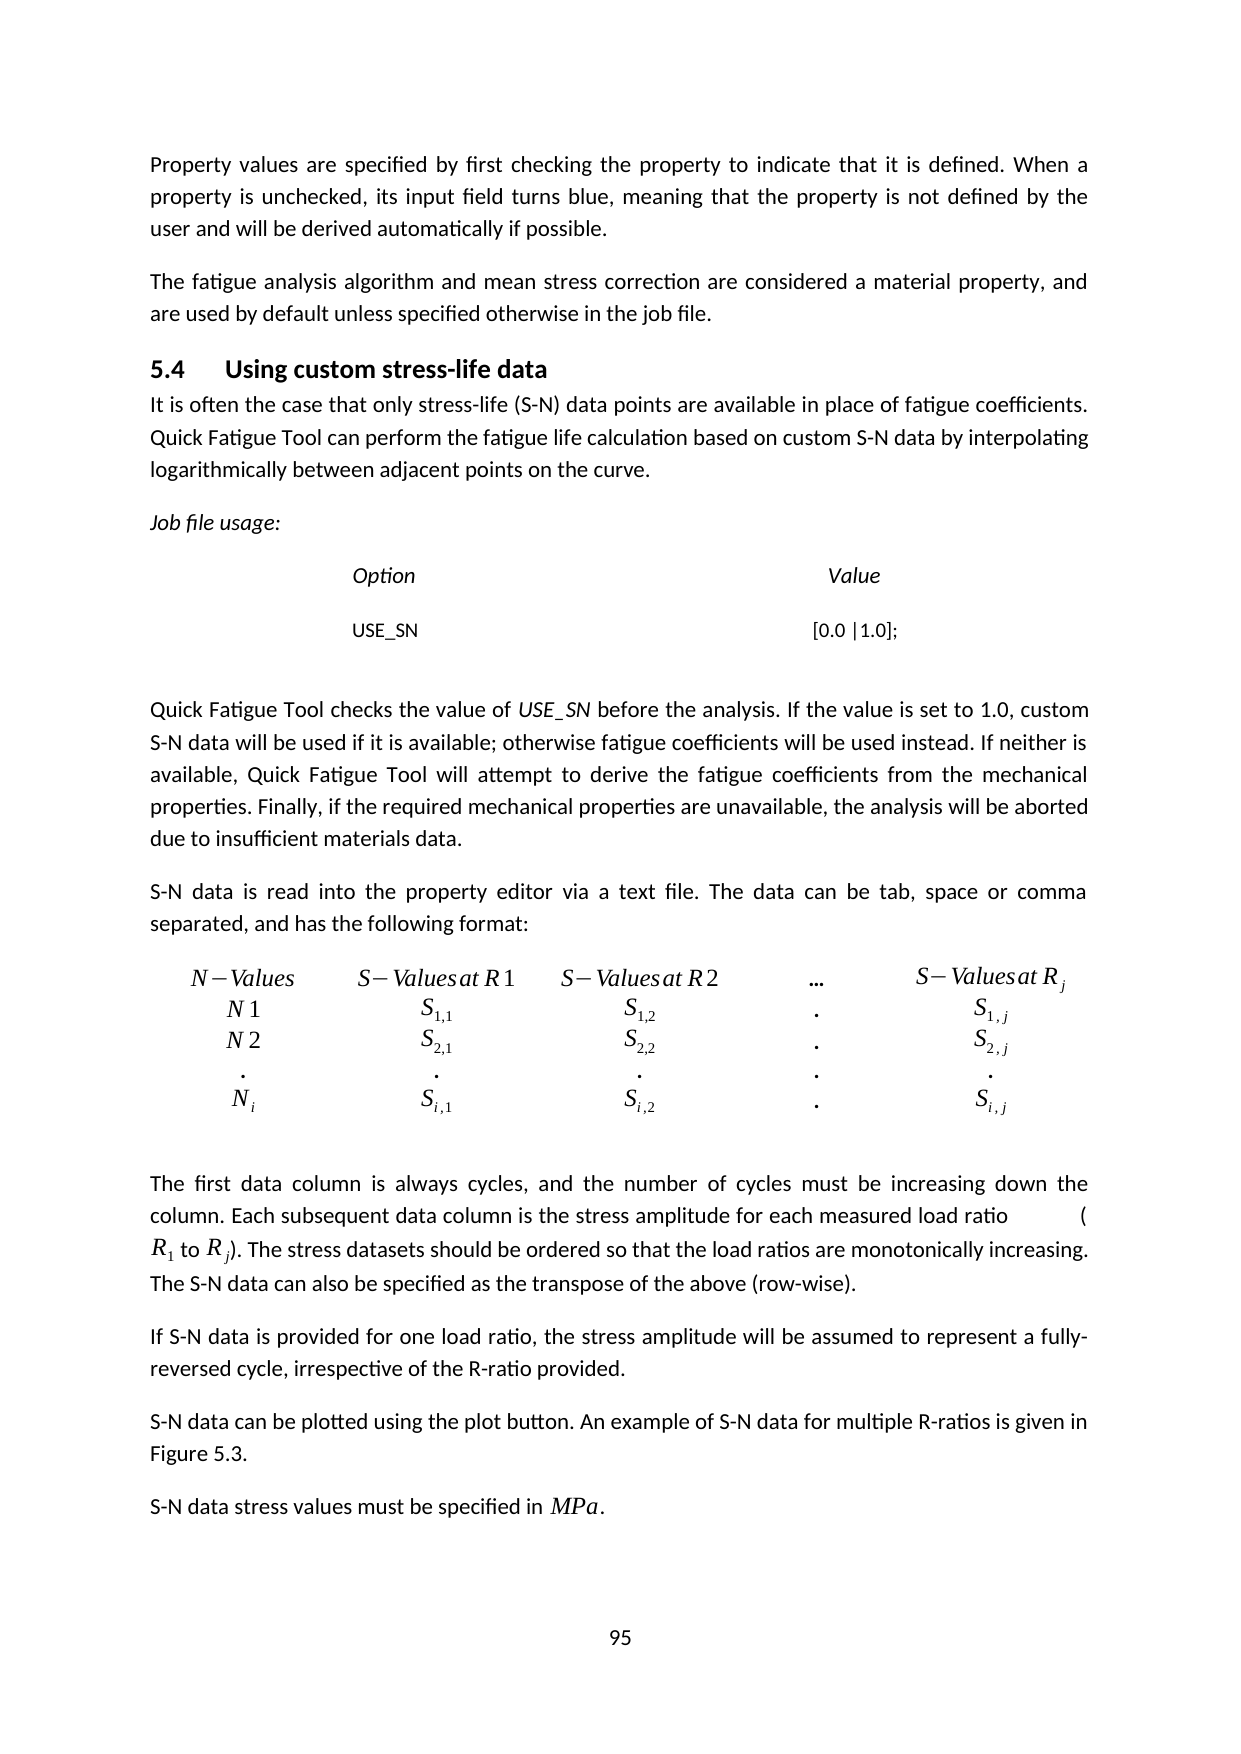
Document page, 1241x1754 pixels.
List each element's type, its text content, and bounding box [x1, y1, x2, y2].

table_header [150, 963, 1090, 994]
text Job file usage: [150, 508, 1090, 536]
text Quick Fatigue Tool checks the value of USE_SN before the analysis. If the value is set to 1.0, custom S-N data will be used if it is available; otherwise fatigue coefficients will be used instead. If neither is available, Quick Fatigue Tool will attempt to derive the fatigue coefficients from the mechanical properties. Finally, if the required mechanical properties are unavailable, the analysis will be aborted due to insufficient materials data. [150, 695, 1090, 852]
text Property values are specified by first checking the property to indicate that it is defined. When a property is unchecked, its input field turns blue, meaning that the property is not defined by the user and will be derived automatically if possible. [150, 150, 1090, 242]
text The fatigue analysis algorithm and mean stress correction are considered a material property, and are used by default unless specified otherwise in the job file. [150, 267, 1090, 328]
text S-N data is read into the property editor via a text file. The data can be tab, space or comma separated, and has the following format: [150, 877, 1090, 937]
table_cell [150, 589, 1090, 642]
subtitle 5.4 Using custom stress-life data [150, 353, 1090, 386]
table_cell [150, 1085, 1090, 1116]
text It is often the case that only stress-life (S-N) data points are available in place of fatigue coefficients. Quick Fatigue Tool can perform the fatigue life calculation based on custom S-N data by interpolating logarithmically between adjacent points on the curve. [150, 391, 1090, 483]
text S-N data can be plotted using the plot button. An example of S-N data for multiple R-ratios is given in Figure 5.3. [150, 1407, 1090, 1467]
text S-N data stress values must be specified in . [150, 1492, 1090, 1520]
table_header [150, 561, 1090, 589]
text The first data column is always cycles, and the number of cycles must be increasing down the column. Each subsequent data column is the stress amplitude for each measured load ratio ( to ). The stress datasets should be ordered so that the load ratios are monotonically increasing. The S-N data can also be specified as the transpose of the above (row-wise). [150, 1169, 1090, 1297]
text If S-N data is provided for one load ratio, the stress amplitude will be assumed to represent a fully-reversed cycle, irrespective of the R-ratio provided. [150, 1322, 1090, 1382]
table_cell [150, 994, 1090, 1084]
